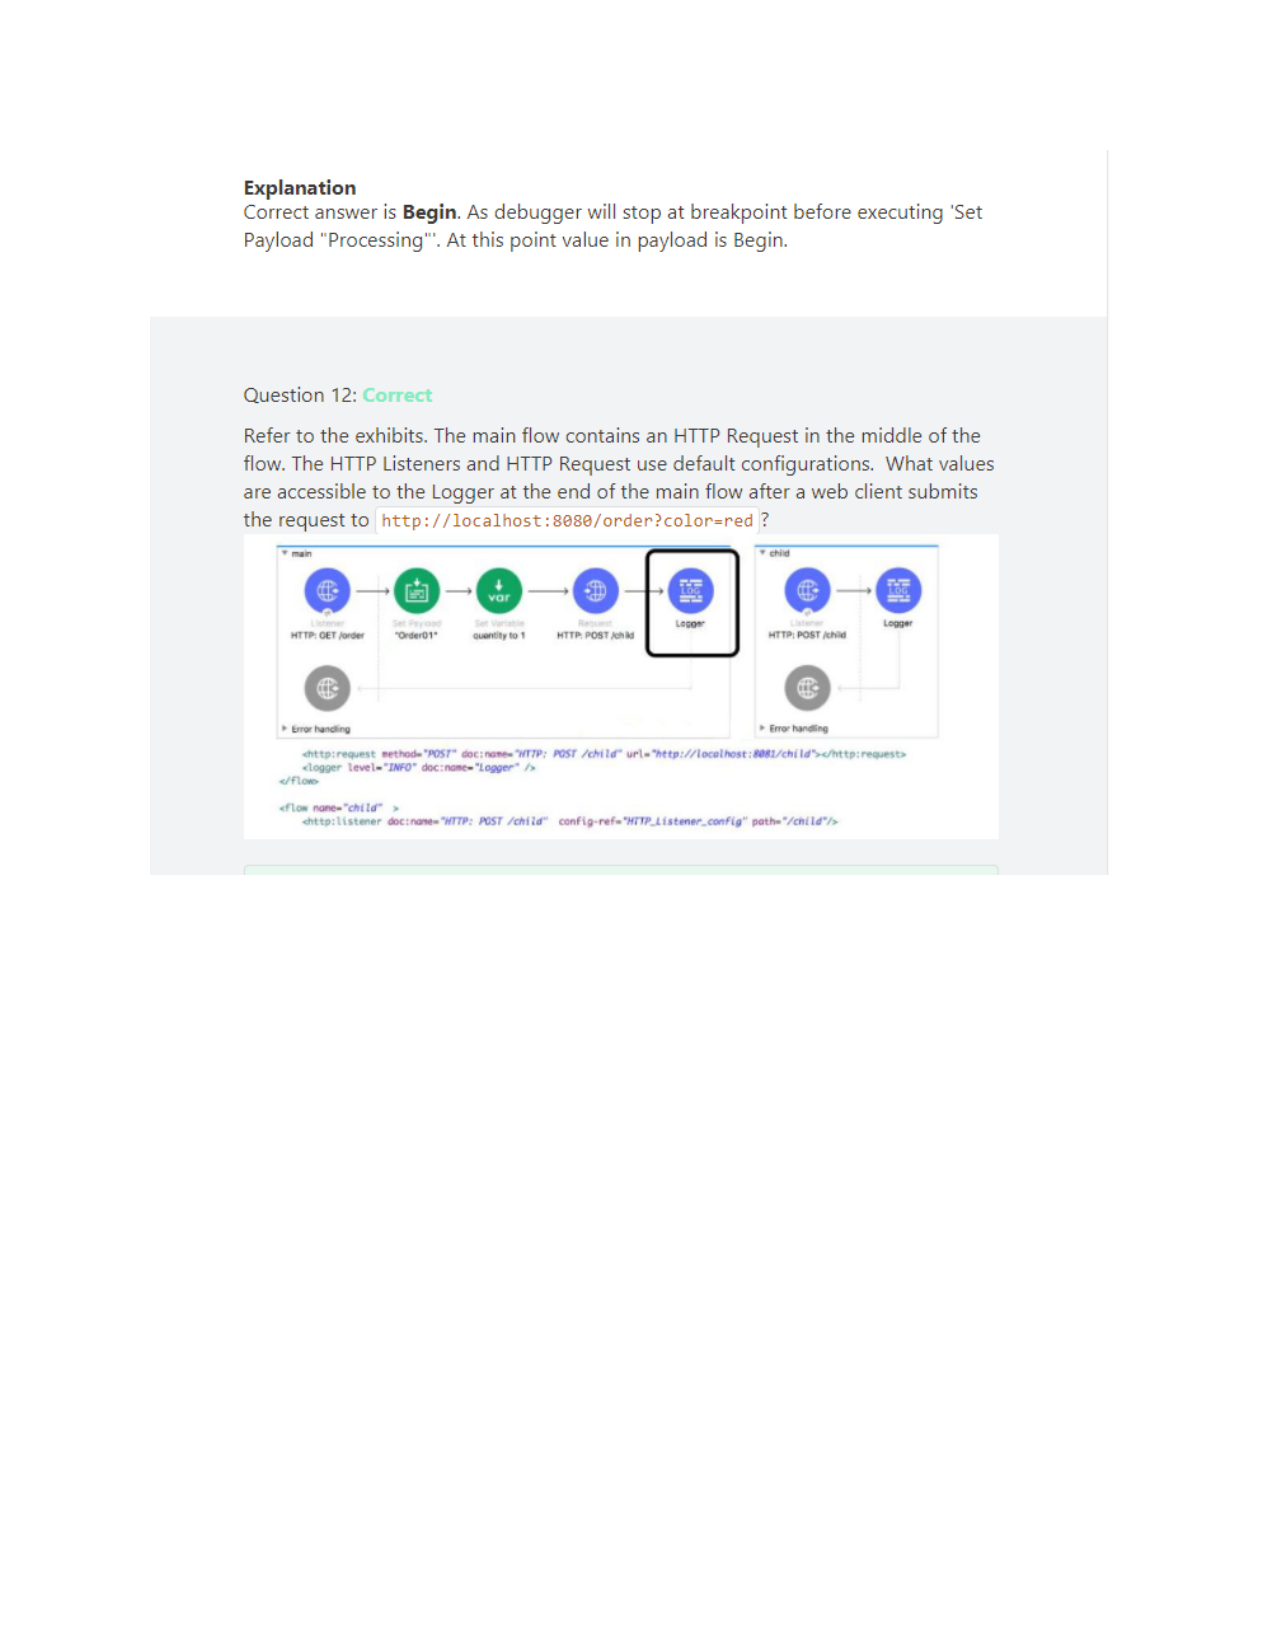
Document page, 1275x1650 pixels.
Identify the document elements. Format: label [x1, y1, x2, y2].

picture [150, 150, 1125, 875]
